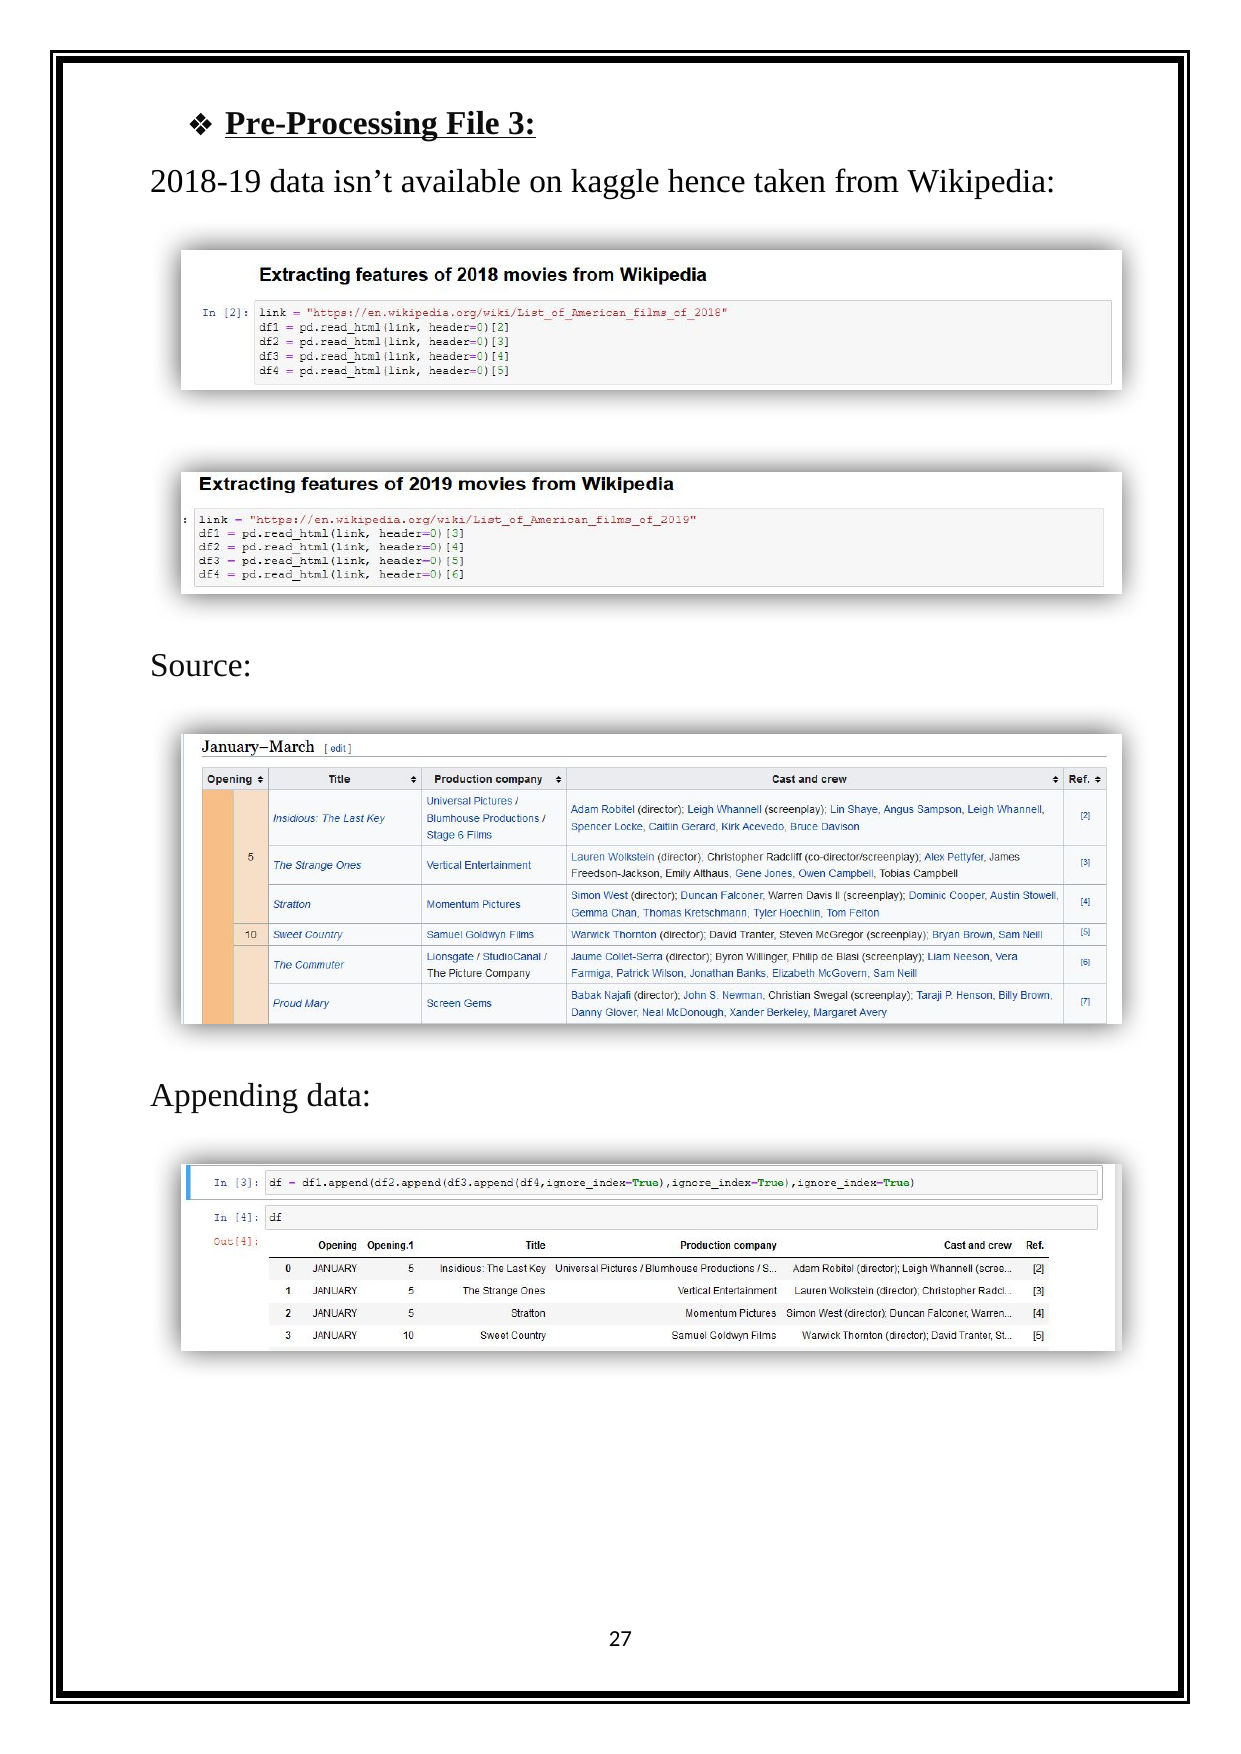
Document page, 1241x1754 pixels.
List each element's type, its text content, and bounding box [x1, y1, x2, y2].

text Appending data: [150, 1075, 1090, 1113]
picture [181, 472, 1122, 594]
picture [181, 1164, 1122, 1351]
text 2018-19 data isn’t available on kaggle hence taken from Wikipedia: [150, 161, 1090, 200]
text Source: [150, 645, 1090, 683]
picture [181, 250, 1122, 390]
list Pre-Processing File 3: [187, 103, 1090, 142]
picture [181, 734, 1122, 1024]
